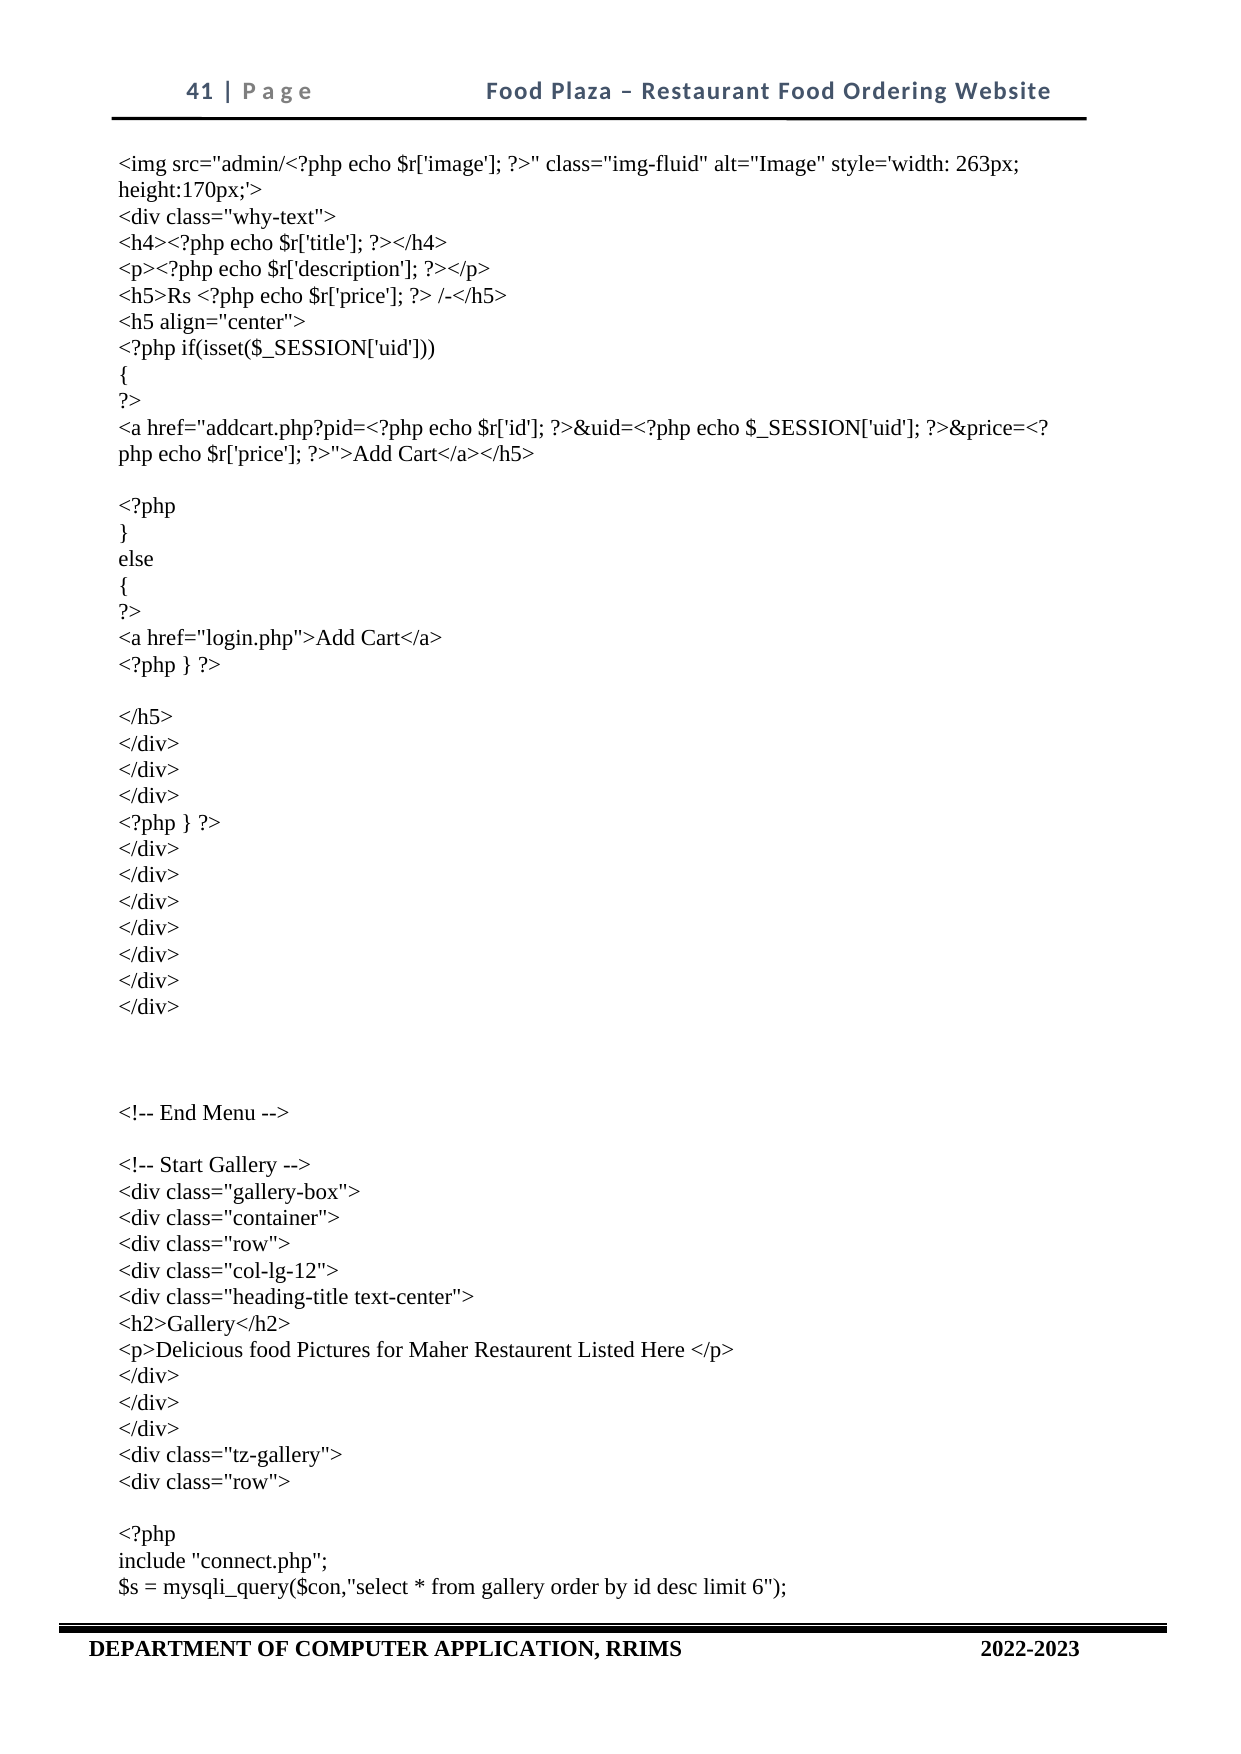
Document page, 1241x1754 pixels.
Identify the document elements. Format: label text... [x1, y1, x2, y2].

text <?php } ?> [118, 809, 1053, 835]
text <a href="login.php">Add Cart</a> [118, 624, 1053, 651]
text </div> [118, 914, 1053, 941]
text $s = mysqli_query($con,"select * from gallery order by id desc limit 6"); [118, 1573, 1053, 1599]
text include "connect.php"; [118, 1547, 1053, 1573]
text <div class="tz-gallery"> [118, 1441, 1053, 1468]
text <!-- Start Gallery --> [118, 1151, 1053, 1178]
text <div class="gallery-box"> [118, 1178, 1053, 1204]
text <h5>Rs <?php echo $r['price']; ?> /-</h5> [118, 282, 1053, 308]
text else [118, 545, 1053, 572]
text <!-- End Menu --> [118, 1099, 1053, 1125]
text <?php [118, 1520, 1053, 1547]
text ?> [118, 387, 1053, 413]
text { [118, 572, 1053, 598]
text </div> [118, 888, 1053, 914]
text <a href="addcart.php?pid=<?php echo $r['id']; ?>&uid=<?php echo $_SESSION['uid']; ?>&price=<?php echo $r['price']; ?>">Add Cart</a></h5> [118, 413, 1053, 466]
text <div class="row"> [118, 1231, 1053, 1257]
text </h5> [118, 703, 1053, 730]
text <?php } ?> [118, 651, 1053, 677]
text <?php [118, 493, 1053, 519]
text </div> [118, 993, 1053, 1020]
text <div class="heading-title text-center"> [118, 1283, 1053, 1309]
text <h2>Gallery</h2> [118, 1309, 1053, 1336]
text </div> [118, 835, 1053, 862]
text </div> [118, 756, 1053, 782]
text <p><?php echo $r['description']; ?></p> [118, 255, 1053, 282]
text <h4><?php echo $r['title']; ?></h4> [118, 229, 1053, 255]
text </div> [118, 730, 1053, 756]
text </div> [118, 1389, 1053, 1415]
text </div> [118, 1415, 1053, 1441]
text </div> [118, 967, 1053, 993]
text <div class="container"> [118, 1204, 1053, 1231]
text <div class="row"> [118, 1468, 1053, 1494]
text <div class="why-text"> [118, 203, 1053, 229]
text <div class="col-lg-12"> [118, 1257, 1053, 1283]
text </div> [118, 1362, 1053, 1389]
text ?> [118, 598, 1053, 624]
text </div> [118, 941, 1053, 967]
text </div> [118, 782, 1053, 809]
text { [118, 361, 1053, 387]
text <img src="admin/<?php echo $r['image']; ?>" class="img-fluid" alt="Image" style='width: 263px; height:170px;'> [118, 150, 1053, 203]
text <h5 align="center"> [118, 308, 1053, 334]
text </div> [118, 862, 1053, 888]
text <?php if(isset($_SESSION['uid'])) [118, 334, 1053, 361]
text <p>Delicious food Pictures for Maher Restaurent Listed Here </p> [118, 1336, 1053, 1362]
text } [118, 519, 1053, 545]
